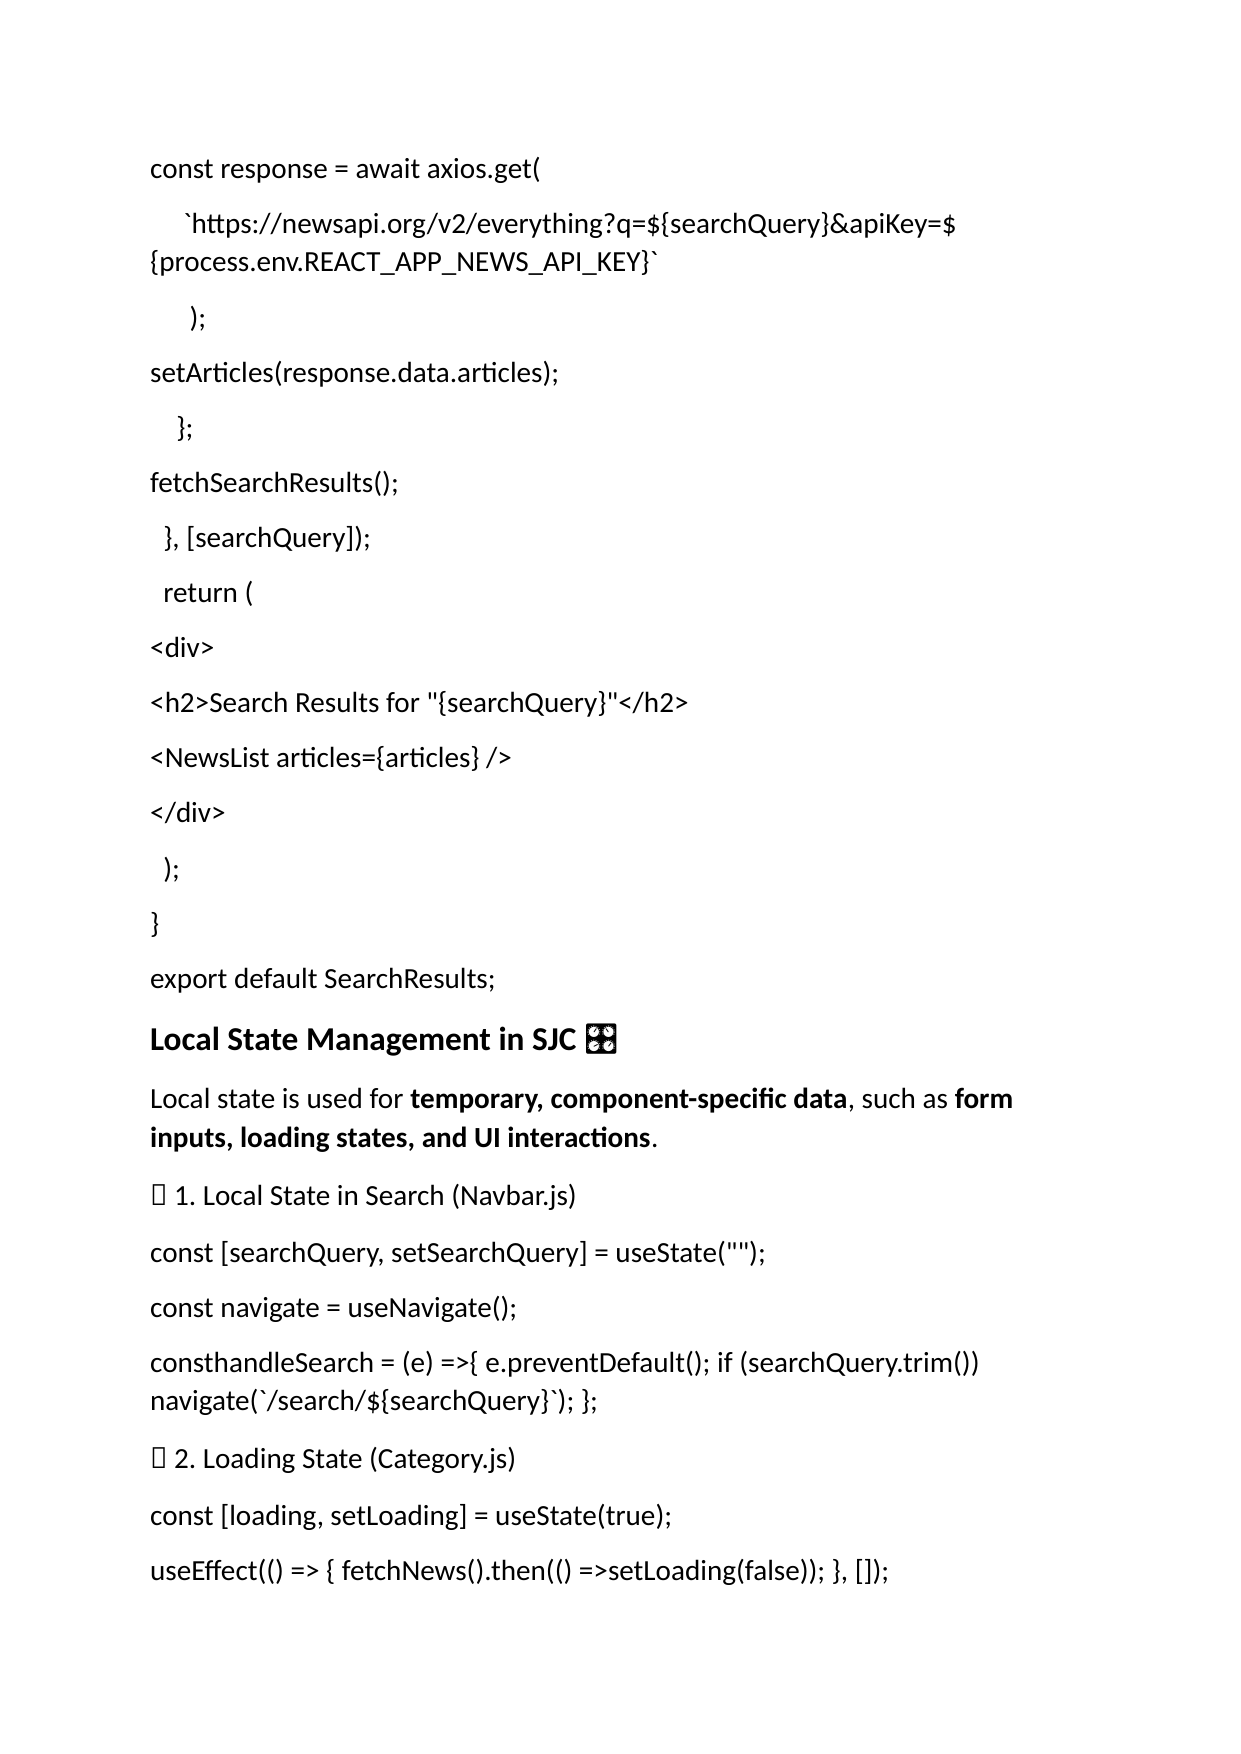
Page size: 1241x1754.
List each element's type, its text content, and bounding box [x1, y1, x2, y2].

text const [searchQuery, setSearchQuery] = useState(""); [150, 1234, 1090, 1269]
text const navigate = useNavigate(); [150, 1289, 1090, 1324]
text <NewsList articles={articles} /> [150, 739, 1090, 775]
text 🔹 1. Local State in Search (Navbar.js) [150, 1174, 1090, 1214]
text ); [150, 850, 1090, 885]
text `https://newsapi.org/v2/everything?q=${searchQuery}&apiKey=${process.env.REACT_APP_NEWS_API_KEY}` [150, 205, 1090, 279]
text } [150, 905, 1090, 940]
text useEffect(() => { fetchNews().then(() =>setLoading(false)); }, []); [150, 1552, 1090, 1588]
text }, [searchQuery]); [150, 519, 1090, 555]
text <div> [150, 629, 1090, 665]
text }; [150, 409, 1090, 444]
text export default SearchResults; [150, 960, 1090, 996]
text Local state is used for temporary, component-specific data, such as form inputs, loading states, and UI interactions. [150, 1081, 1090, 1155]
text fetchSearchResults(); [150, 464, 1090, 499]
text </div> [150, 794, 1090, 830]
text return ( [150, 574, 1090, 610]
text setArticles(response.data.articles); [150, 354, 1090, 389]
text ); [150, 299, 1090, 334]
text const [loading, setLoading] = useState(true); [150, 1497, 1090, 1532]
text const response = await axios.get( [150, 150, 1090, 186]
text Local State Management in SJC 🎛️ [150, 1015, 1090, 1060]
text <h2>Search Results for "{searchQuery}"</h2> [150, 684, 1090, 720]
text consthandleSearch = (e) =>{ e.preventDefault(); if (searchQuery.trim()) navigate(`/search/${searchQuery}`); }; [150, 1344, 1090, 1418]
text 🔹 2. Loading State (Category.js) [150, 1437, 1090, 1477]
